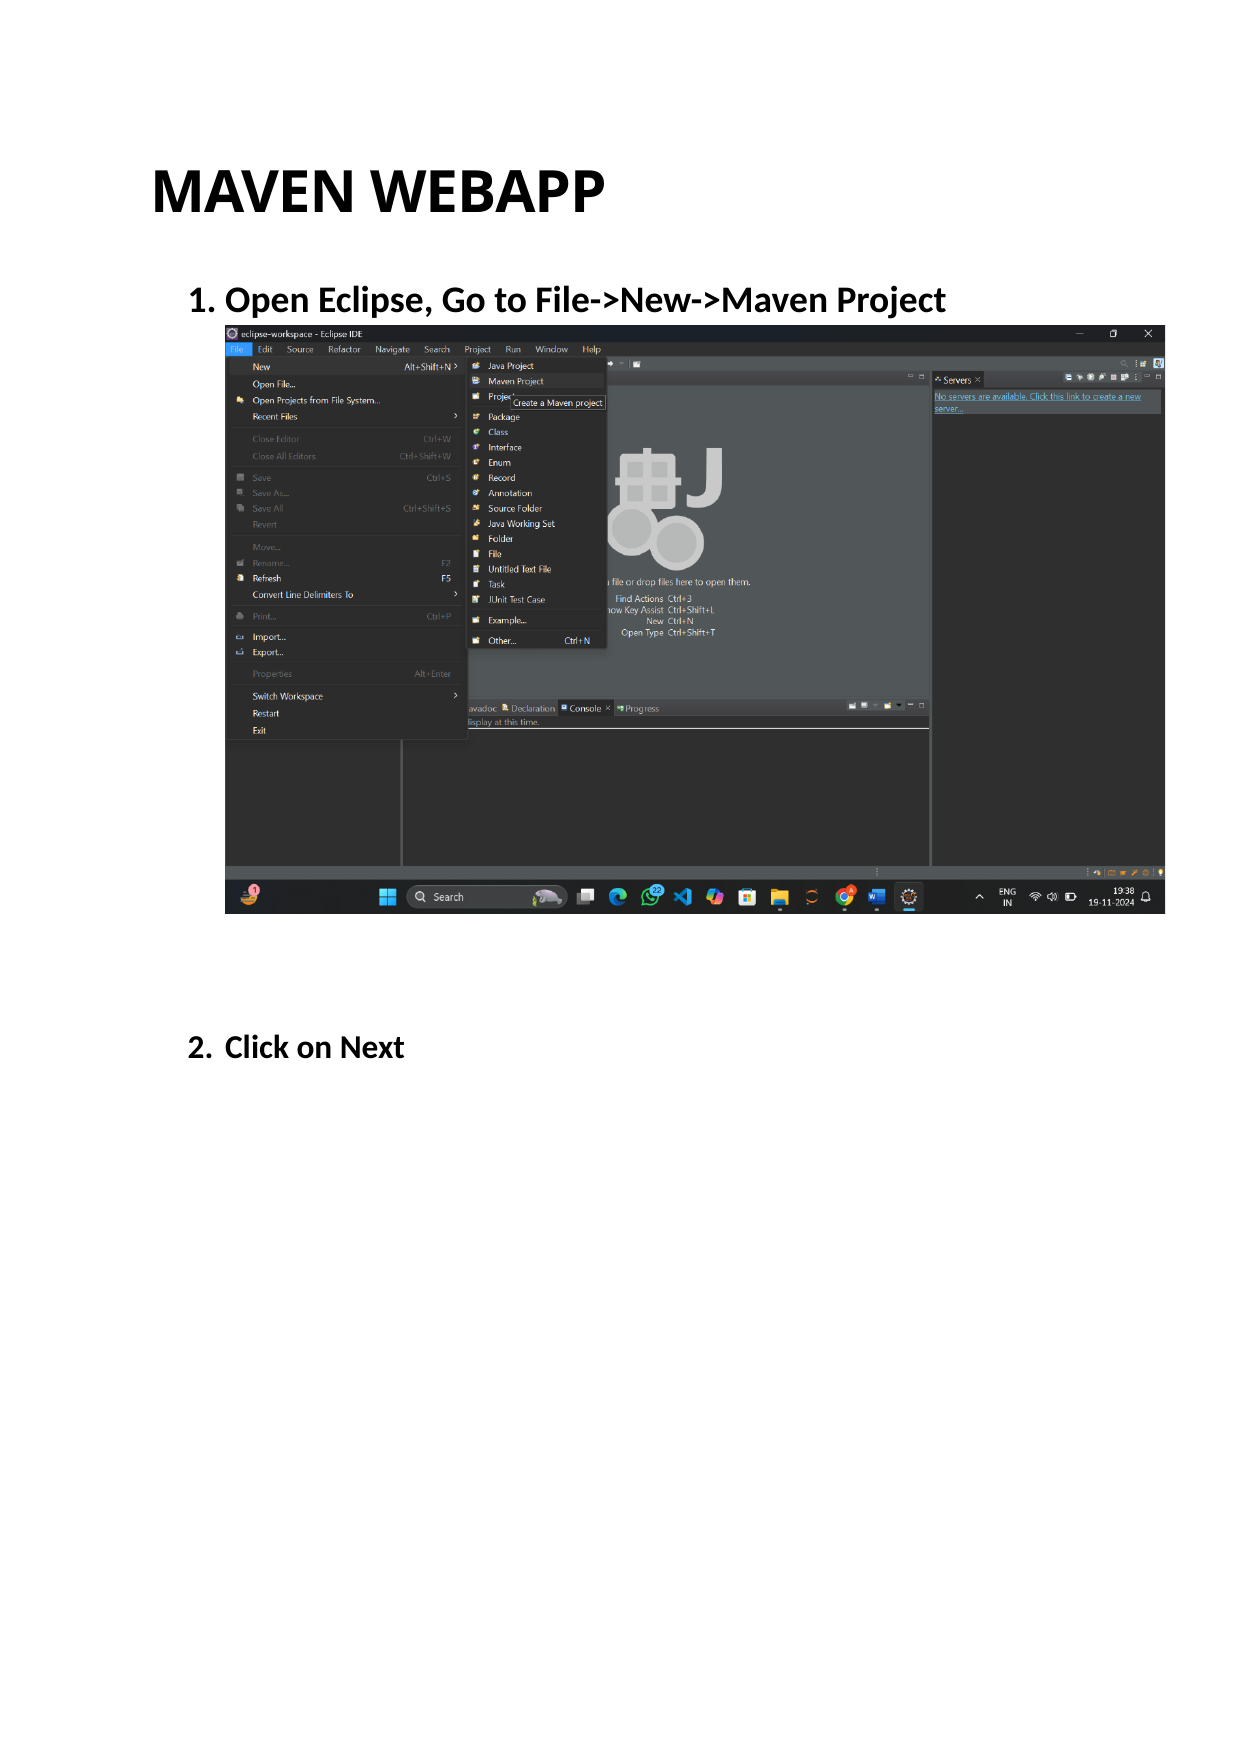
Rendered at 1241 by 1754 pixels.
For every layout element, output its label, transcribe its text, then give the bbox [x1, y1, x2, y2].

list Click on Next [187, 1026, 1090, 1067]
list Open Eclipse, Go to File->New->Maven Project [187, 276, 1090, 322]
picture [225, 325, 1166, 914]
title MAVEN WEBAPP [150, 150, 1090, 229]
